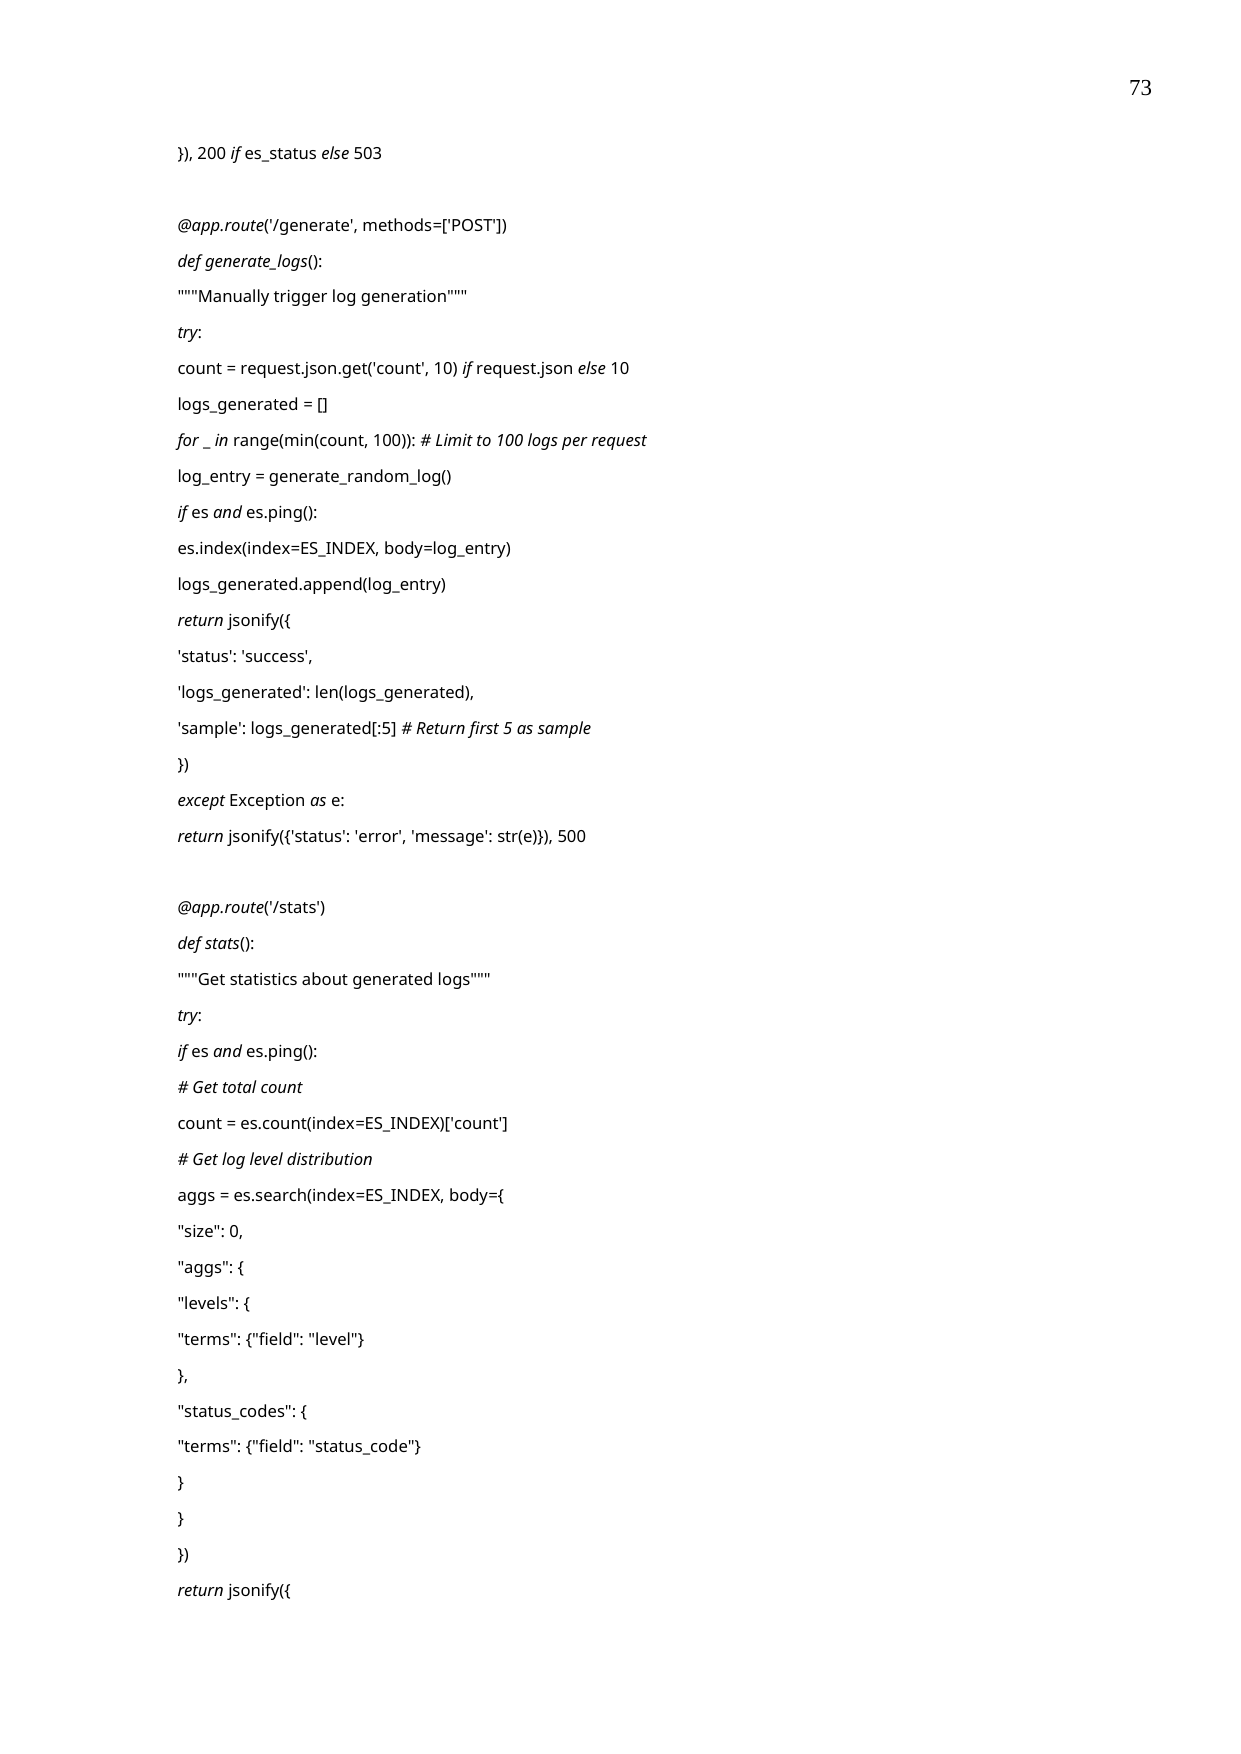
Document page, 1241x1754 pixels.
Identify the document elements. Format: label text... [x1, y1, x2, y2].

text return jsonify({'status': 'error', 'message': str(e)}), 500 [177, 811, 1077, 847]
text 'sample': logs_generated[:5] # Return first 5 as sample [177, 703, 1077, 739]
text try: [177, 991, 1077, 1027]
text if es and es.ping(): [177, 1027, 1077, 1062]
text # Get total count [177, 1062, 1077, 1098]
text }), 200 if es_status else 503 [177, 128, 1077, 164]
text except Exception as e: [177, 775, 1077, 811]
text } [177, 1494, 1077, 1530]
text logs_generated.append(log_entry) [177, 559, 1077, 595]
text log_entry = generate_random_log() [177, 452, 1077, 487]
text def stats(): [177, 919, 1077, 955]
text }) [177, 1530, 1077, 1566]
text logs_generated = [] [177, 380, 1077, 416]
text 'status': 'success', [177, 631, 1077, 667]
text aggs = es.search(index=ES_INDEX, body={ [177, 1170, 1077, 1206]
text @app.route('/generate', methods=['POST']) [177, 200, 1077, 236]
text count = request.json.get('count', 10) if request.json else 10 [177, 344, 1077, 380]
text "size": 0, [177, 1206, 1077, 1242]
text "levels": { [177, 1278, 1077, 1314]
text try: [177, 308, 1077, 344]
text }, [177, 1350, 1077, 1386]
text count = es.count(index=ES_INDEX)['count'] [177, 1098, 1077, 1134]
text """Manually trigger log generation""" [177, 272, 1077, 308]
text def generate_logs(): [177, 236, 1077, 272]
text "terms": {"field": "level"} [177, 1314, 1077, 1350]
text } [177, 1458, 1077, 1494]
text if es and es.ping(): [177, 487, 1077, 523]
text 'logs_generated': len(logs_generated), [177, 667, 1077, 703]
text # Get log level distribution [177, 1134, 1077, 1170]
text "status_codes": { [177, 1386, 1077, 1422]
text "aggs": { [177, 1242, 1077, 1278]
text }) [177, 739, 1077, 775]
text @app.route('/stats') [177, 883, 1077, 919]
text return jsonify({ [177, 1566, 1077, 1602]
text """Get statistics about generated logs""" [177, 955, 1077, 991]
text return jsonify({ [177, 595, 1077, 631]
text for _ in range(min(count, 100)): # Limit to 100 logs per request [177, 416, 1077, 452]
text es.index(index=ES_INDEX, body=log_entry) [177, 523, 1077, 559]
text "terms": {"field": "status_code"} [177, 1422, 1077, 1458]
